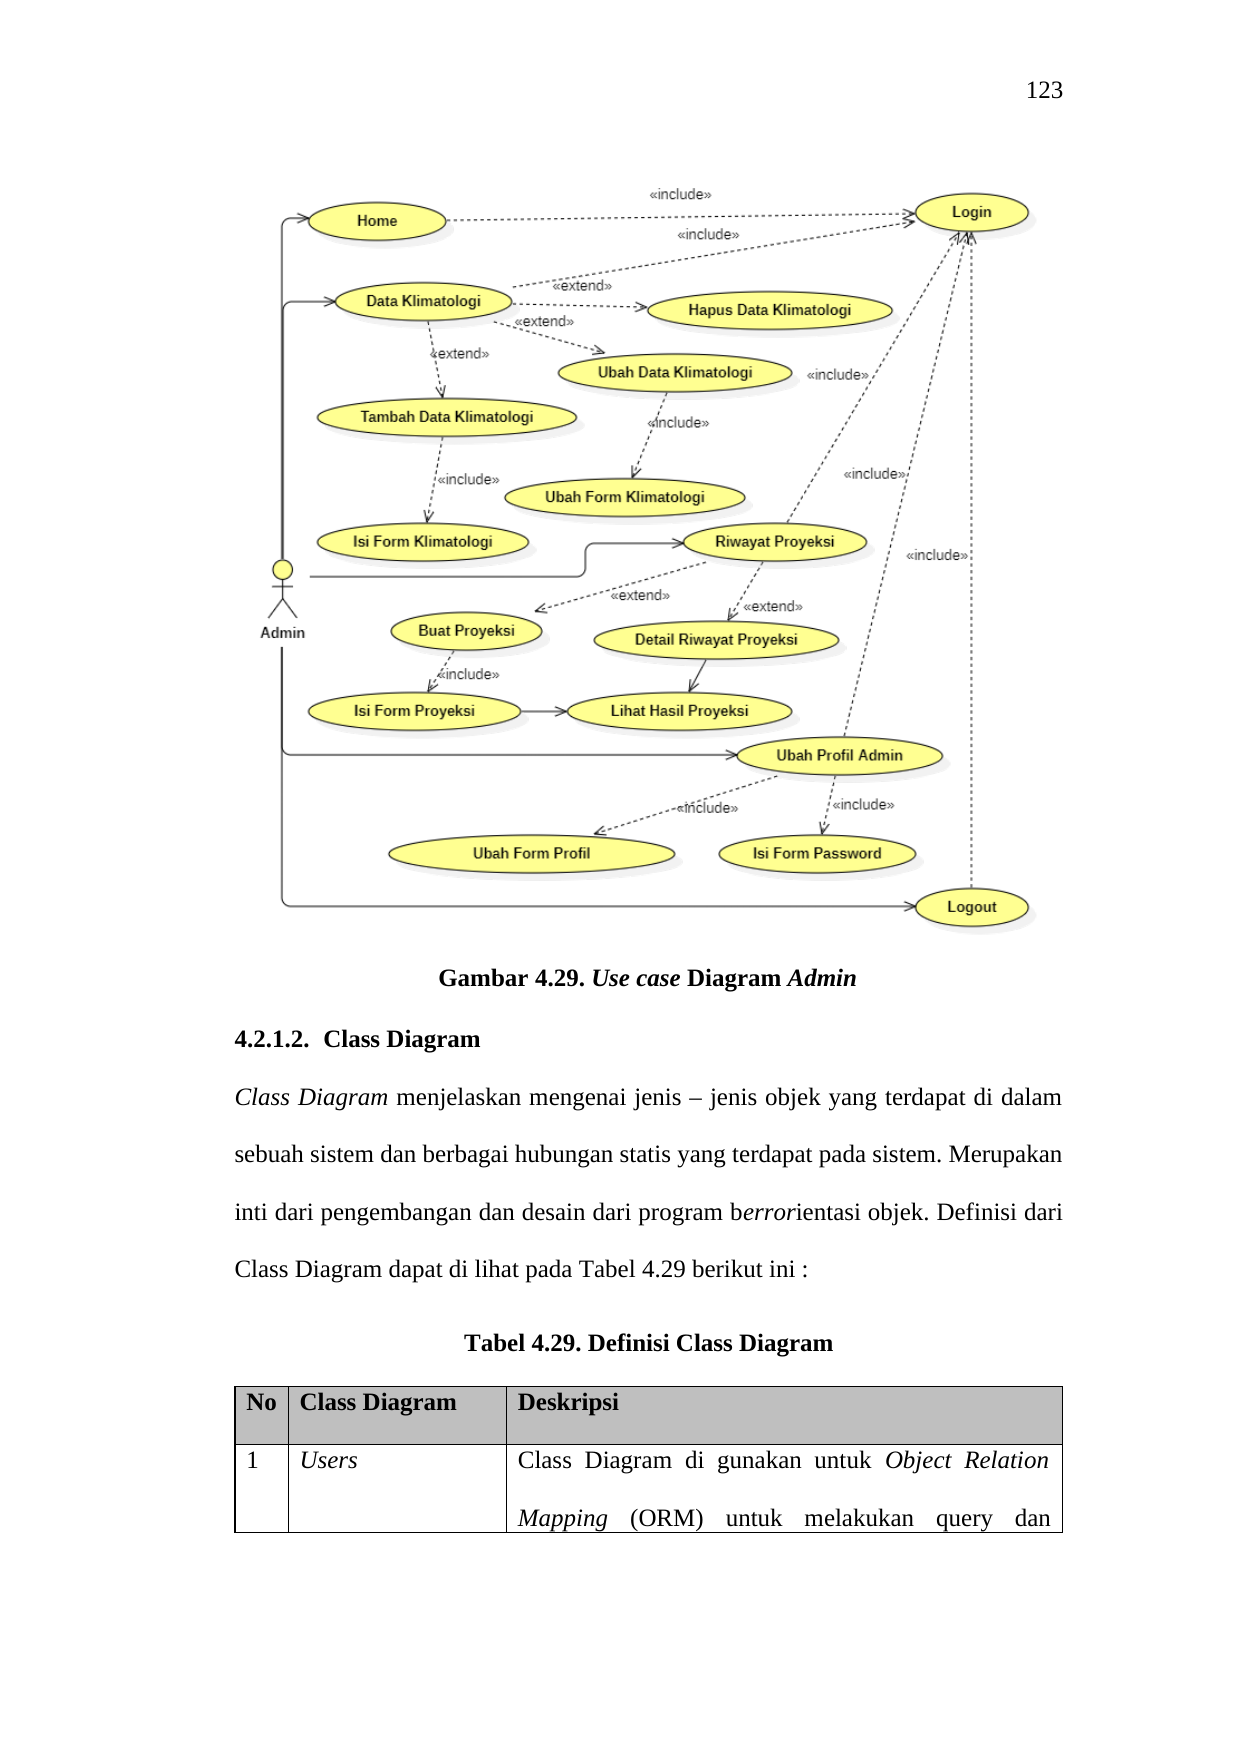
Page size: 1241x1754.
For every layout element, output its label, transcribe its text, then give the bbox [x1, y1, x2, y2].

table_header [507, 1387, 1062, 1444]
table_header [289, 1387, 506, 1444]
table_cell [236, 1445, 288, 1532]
picture [244, 177, 1053, 946]
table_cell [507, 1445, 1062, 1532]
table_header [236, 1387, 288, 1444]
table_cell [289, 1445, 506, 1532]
subtitle Class Diagram [234, 1024, 1063, 1053]
